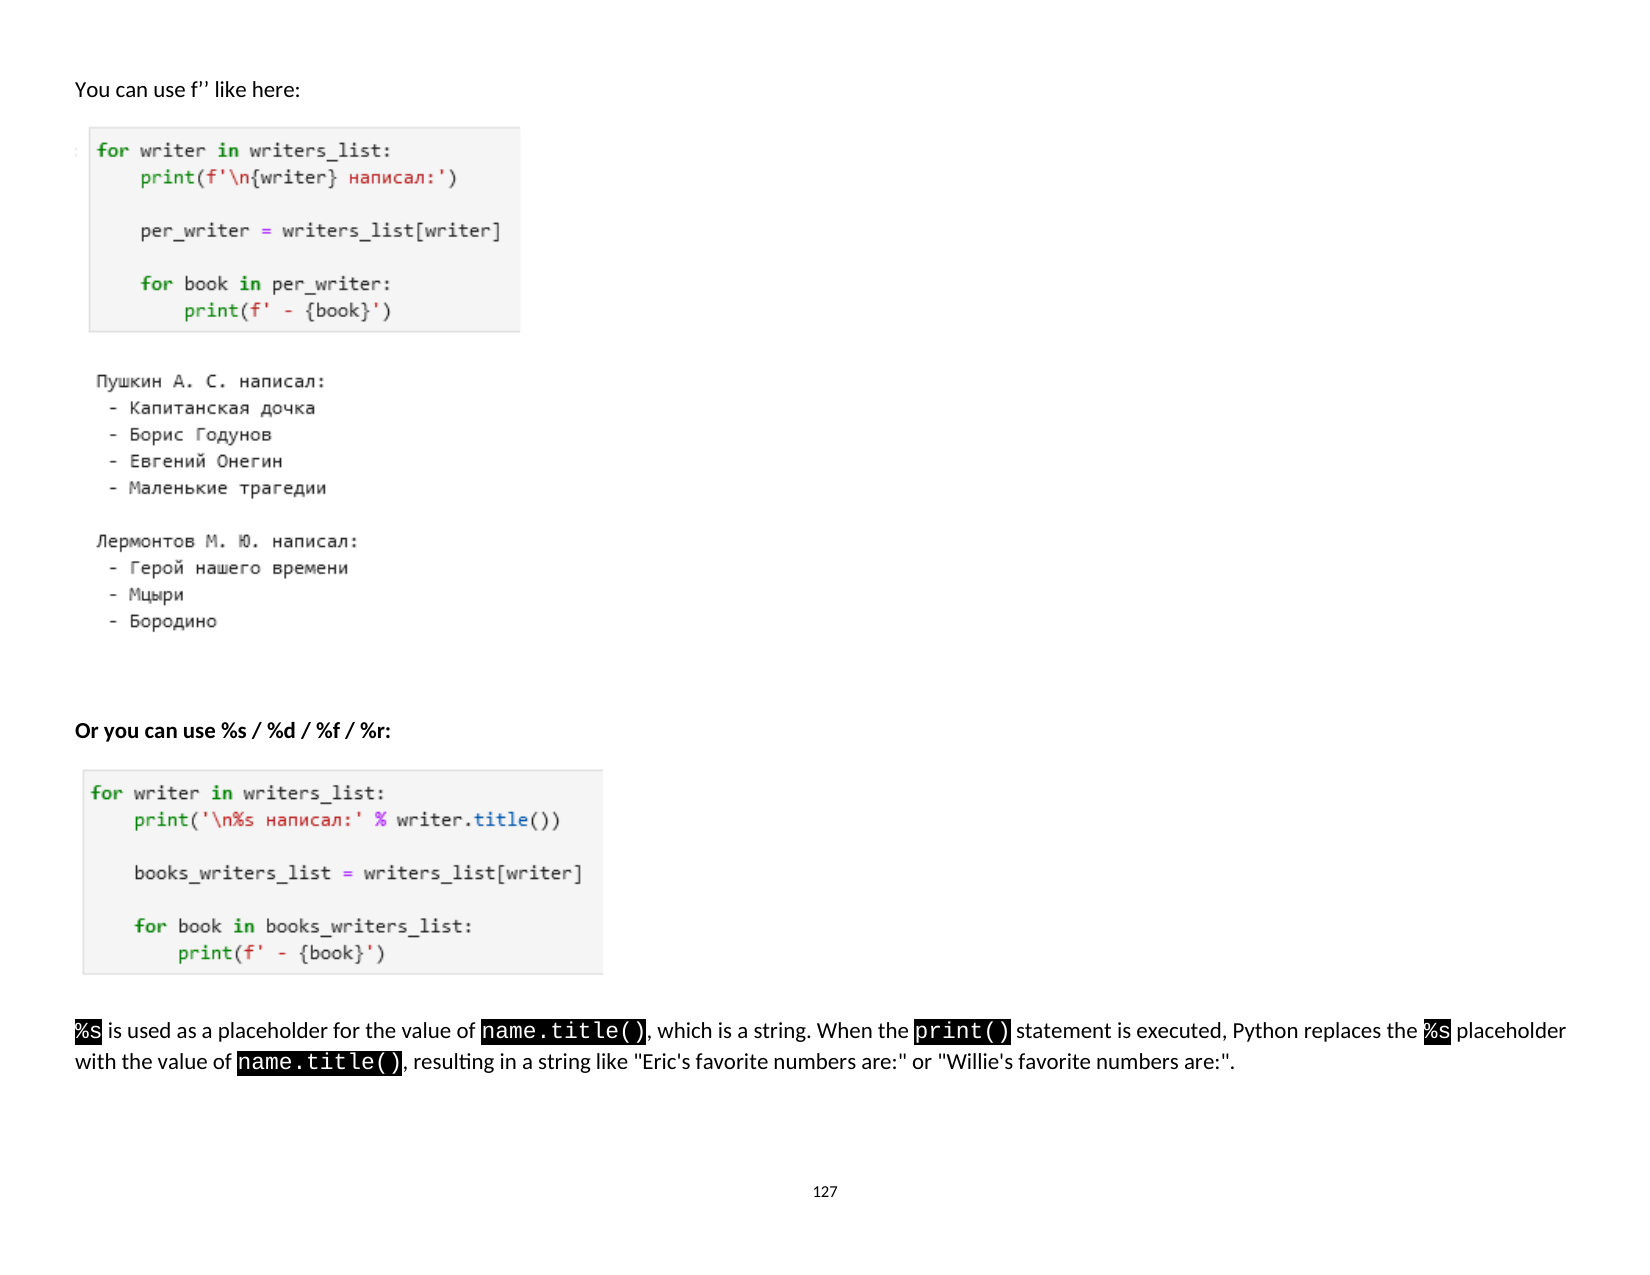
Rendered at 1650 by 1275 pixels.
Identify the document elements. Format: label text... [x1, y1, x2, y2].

text %s is used as a placeholder for the value of name.title(), which is a string. When the print() statement is executed, Python replaces the %s placeholder with the value of name.title(), resulting in a string like "Eric's favorite numbers are:" or "Willie's favorite numbers are:". [75, 1016, 1575, 1076]
text You can use f’’ like here: [75, 75, 1575, 103]
picture [75, 762, 604, 997]
text Or you can use %s / %d / %f / %r: [75, 716, 1575, 744]
picture [75, 121, 521, 650]
